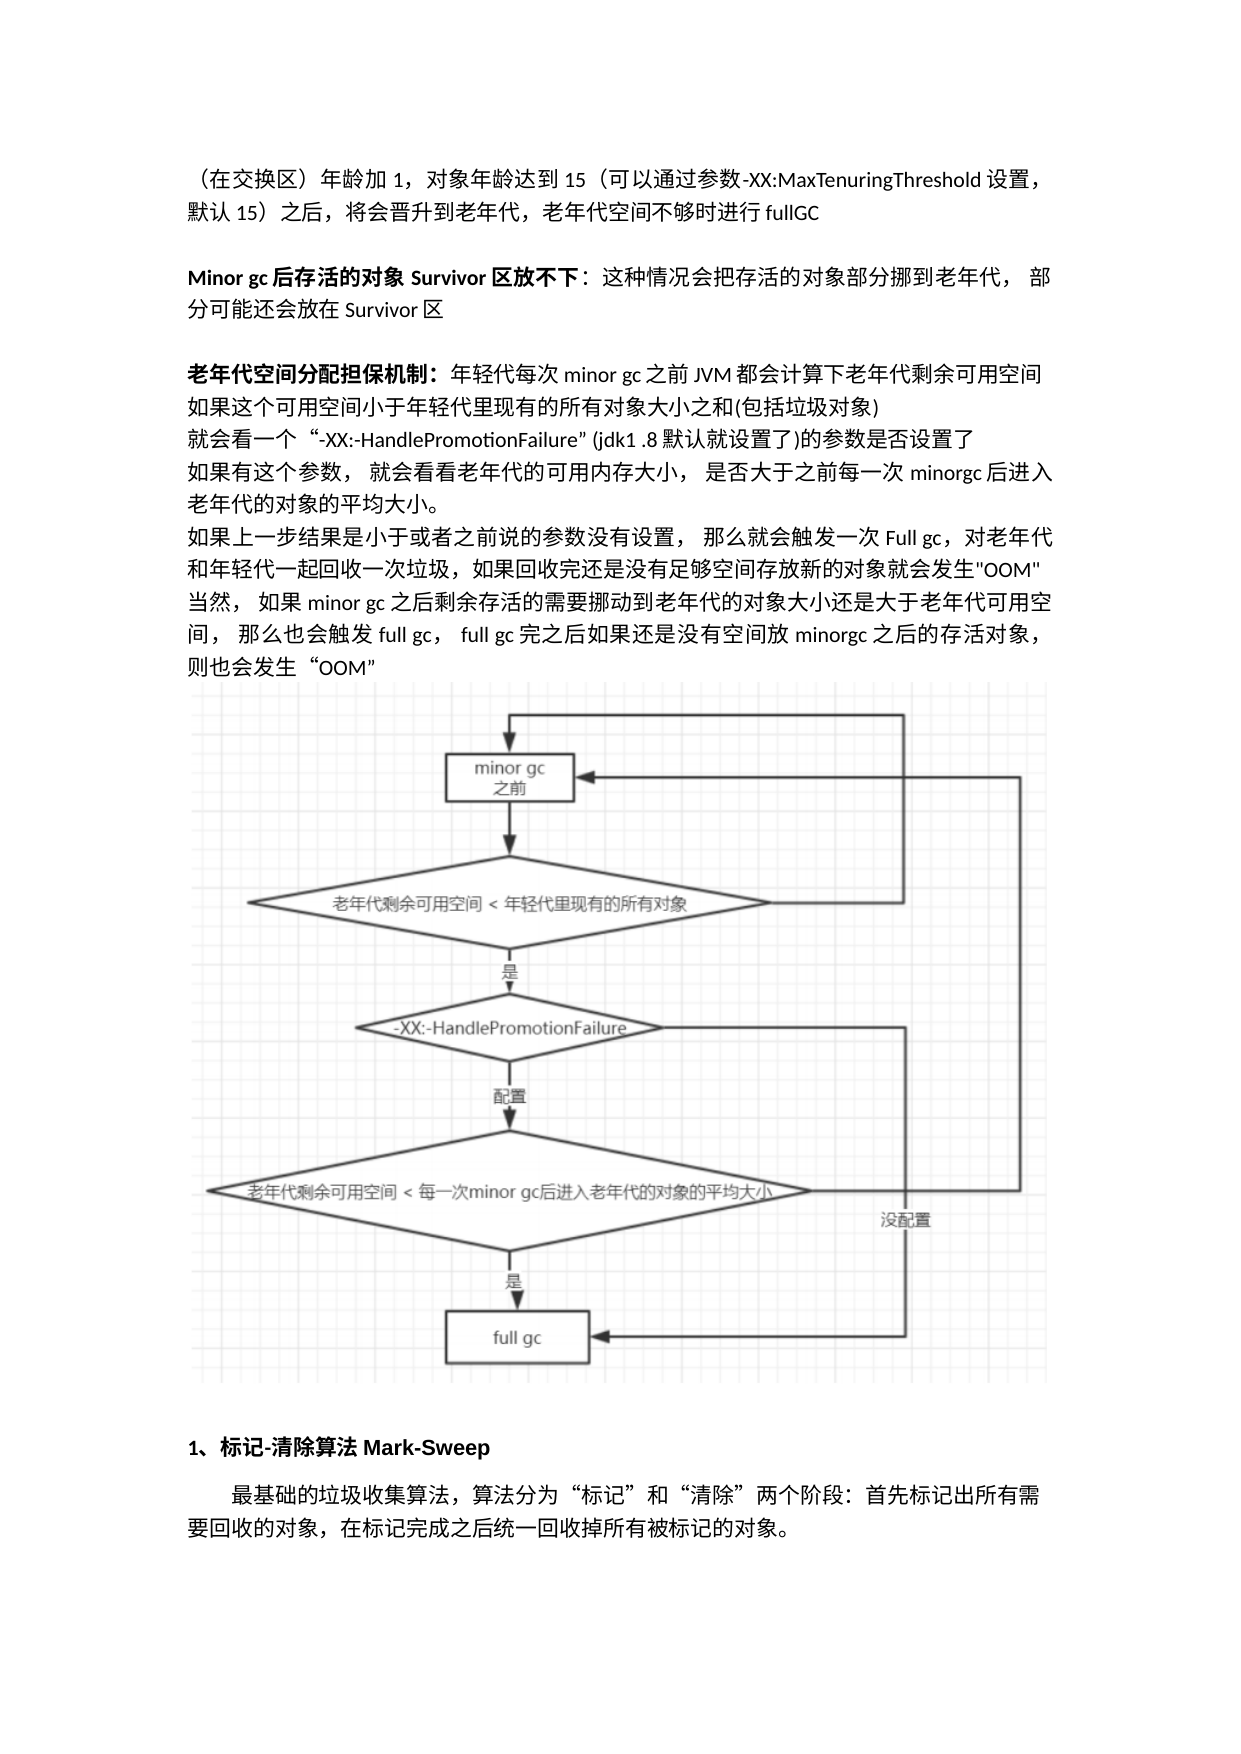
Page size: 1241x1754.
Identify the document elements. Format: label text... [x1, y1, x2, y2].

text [187, 162, 1053, 227]
picture [187, 682, 1053, 1394]
text Minor gc后存活的对象Survivor区放不下：这种情况会把存活的对象部分挪到老年代， 部分可能还会放在Survivor区 [187, 259, 1053, 324]
text 老年代空间分配担保机制：年轻代每次minor gc之前JVM都会计算下老年代剩余可用空间 如果这个可用空间小于年轻代里现有的所有对象大小之和(包括垃圾对象) 就会看一个“-XX:-HandlePromotionFailure” (jdk1 .8默认就设置了)的参数是否设置了 如果有这个参数， 就会看看老年代的可用内存大小， 是否大于之前每一次minorgc后进入老年代的对象的平均大小。 如果上一步结果是小于或者之前说的参数没有设置， 那么就会触发一次Full gc，对老年代和年轻代一起回收一次垃圾，如果回收完还是没有足够空间存放新的对象就会发生"OOM" 当然， 如果minor gc之后剩余存活的需要挪动到老年代的对象大小还是大于老年代可用空间， 那么也会触发full gc， full gc完之后如果还是没有空间放minorgc之后的存活对象， 则也会发生“OOM” [187, 357, 1053, 682]
list 标记-清除算法Mark-Sweep [187, 1429, 1053, 1462]
text 最基础的垃圾收集算法，算法分为“标记”和“清除”两个阶段：首先标记出所有需要回收的对象，在标记完成之后统一回收掉所有被标记的对象。 [187, 1478, 1053, 1543]
